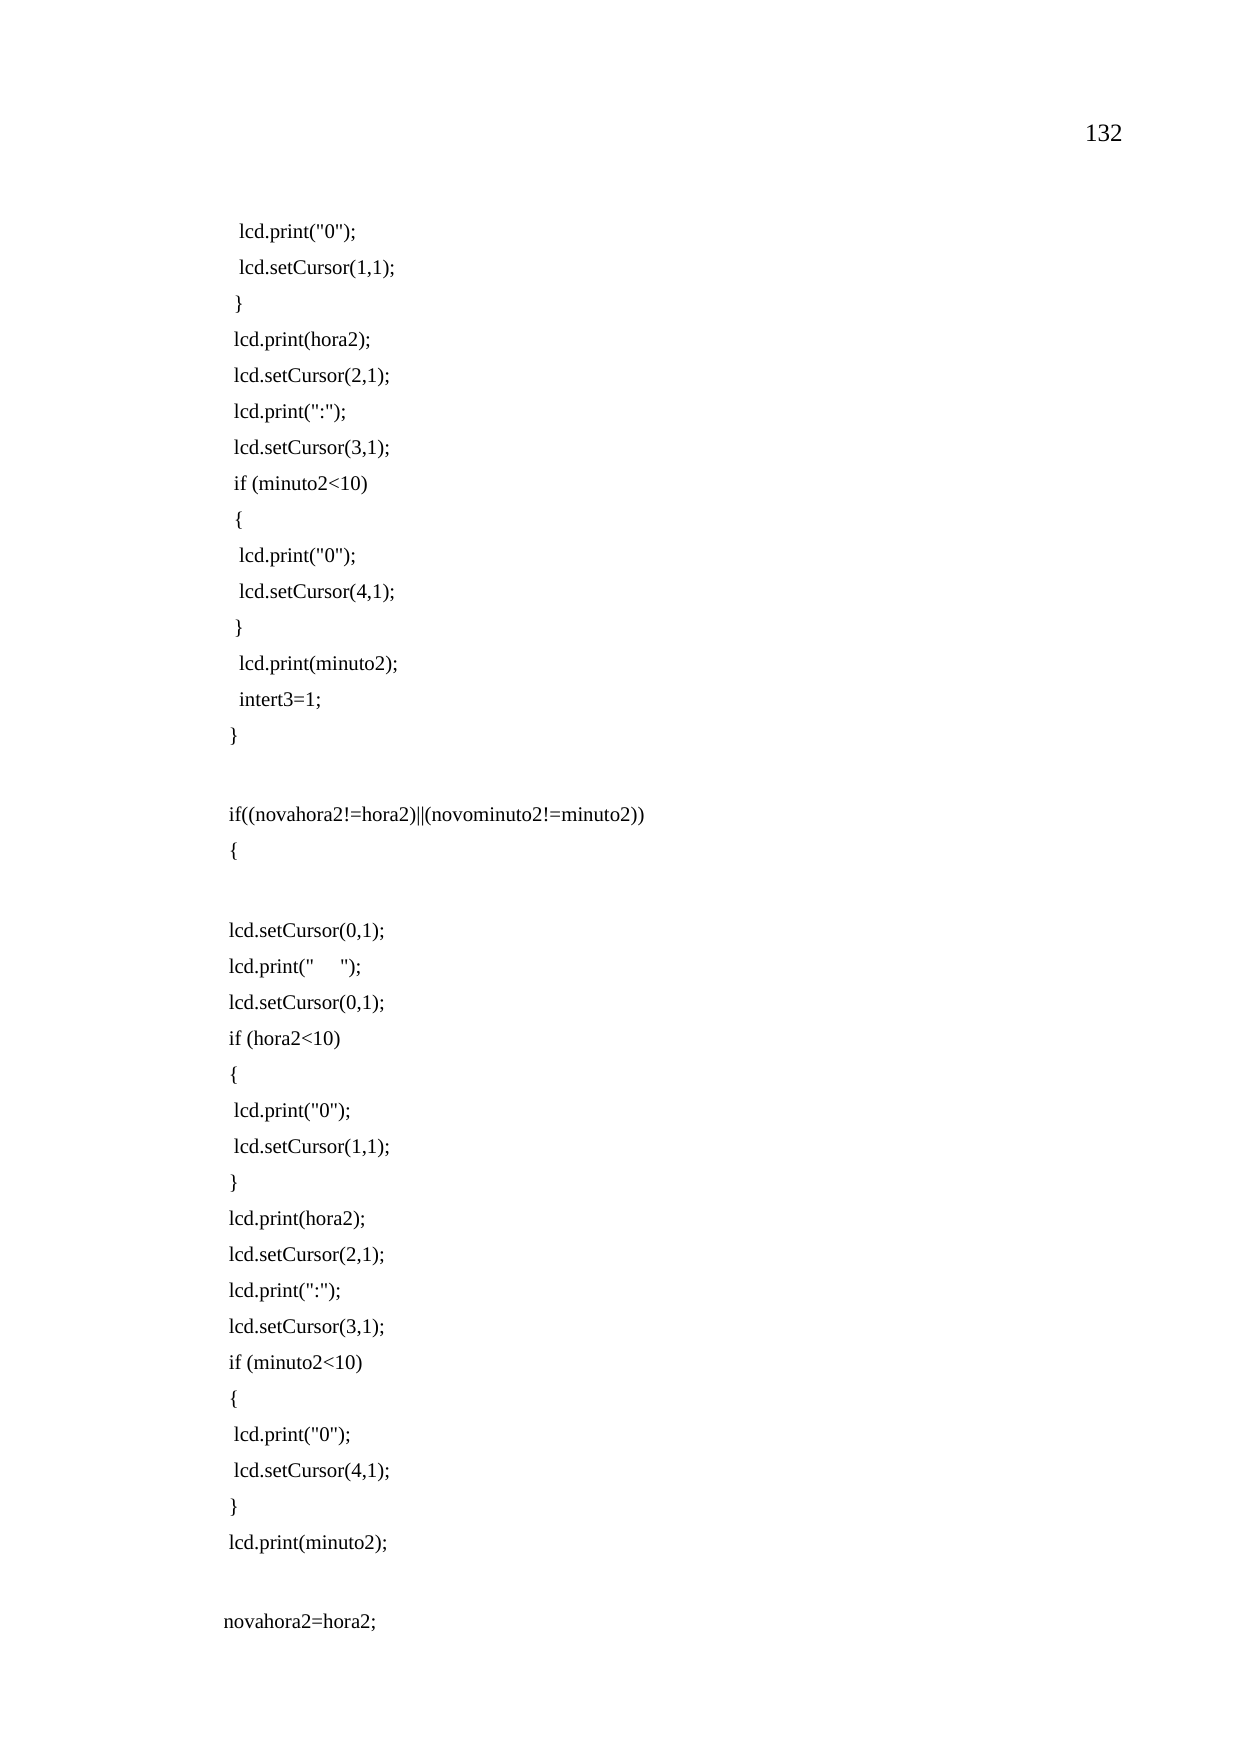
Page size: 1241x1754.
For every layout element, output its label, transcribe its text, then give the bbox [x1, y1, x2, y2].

text if (minuto2<10) [192, 1350, 1122, 1374]
text lcd.setCursor(1,1); [192, 255, 1122, 279]
text intert3=1; [192, 687, 1122, 711]
text } [192, 1494, 1122, 1518]
text lcd.print("0"); [192, 219, 1122, 243]
text lcd.setCursor(0,1); [192, 918, 1122, 942]
text lcd.setCursor(4,1); [192, 1458, 1122, 1482]
text lcd.setCursor(2,1); [192, 363, 1122, 387]
text lcd.print(" "); [192, 954, 1122, 978]
text lcd.setCursor(0,1); [192, 990, 1122, 1014]
text lcd.print(":"); [192, 1278, 1122, 1302]
text lcd.print("0"); [192, 1422, 1122, 1446]
text } [192, 291, 1122, 315]
text lcd.print(":"); [192, 399, 1122, 423]
text lcd.setCursor(4,1); [192, 579, 1122, 603]
text { [192, 507, 1122, 531]
text { [192, 1386, 1122, 1410]
text lcd.setCursor(1,1); [192, 1134, 1122, 1158]
text lcd.print(hora2); [192, 327, 1122, 351]
text } [192, 723, 1122, 747]
text if (hora2<10) [192, 1026, 1122, 1050]
text lcd.print("0"); [192, 543, 1122, 567]
text { [192, 1062, 1122, 1086]
text lcd.setCursor(3,1); [192, 435, 1122, 459]
text } [192, 615, 1122, 639]
text novahora2=hora2; [192, 1609, 1122, 1633]
text lcd.setCursor(2,1); [192, 1242, 1122, 1266]
text if (minuto2<10) [192, 471, 1122, 495]
text } [192, 1170, 1122, 1194]
text { [192, 838, 1122, 862]
text lcd.print(hora2); [192, 1206, 1122, 1230]
text lcd.print(minuto2); [192, 651, 1122, 675]
text if((novahora2!=hora2)||(novominuto2!=minuto2)) [192, 802, 1122, 826]
text lcd.print("0"); [192, 1098, 1122, 1122]
text lcd.print(minuto2); [192, 1530, 1122, 1554]
text lcd.setCursor(3,1); [192, 1314, 1122, 1338]
